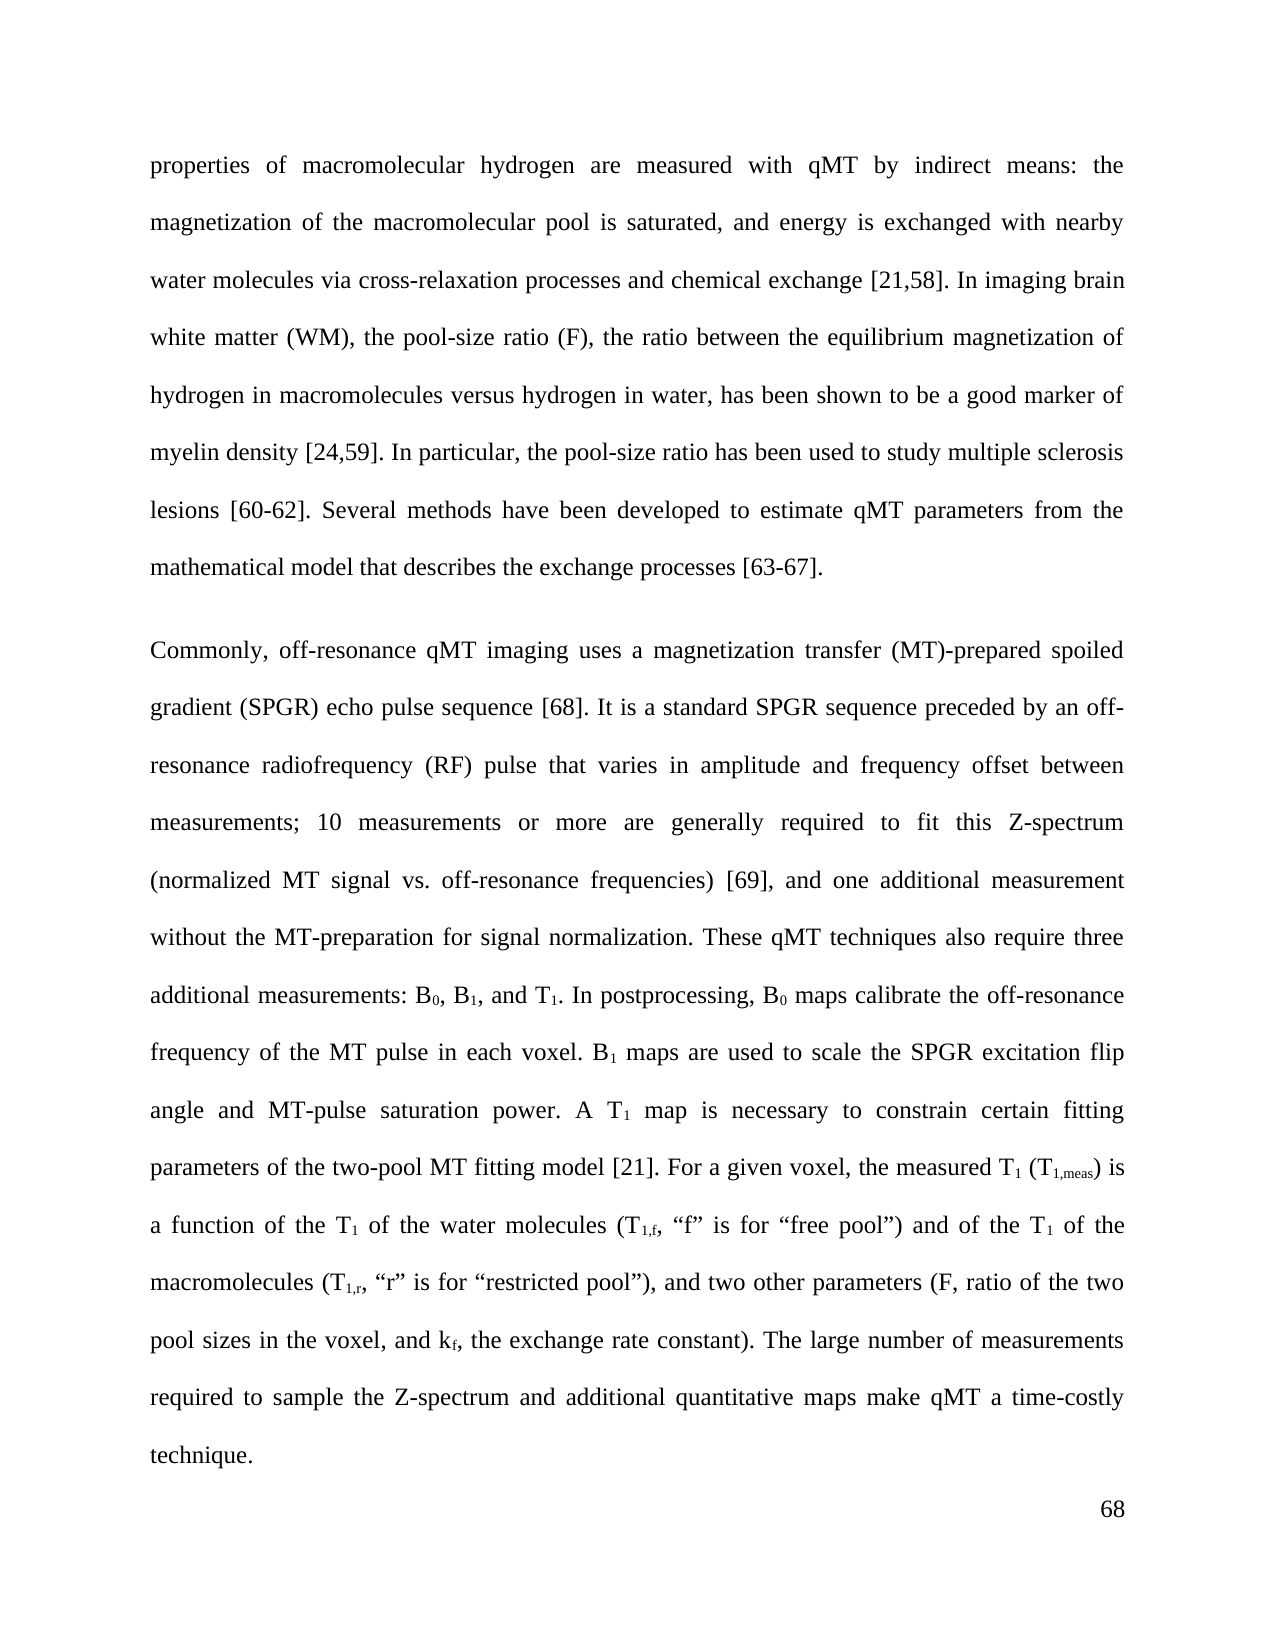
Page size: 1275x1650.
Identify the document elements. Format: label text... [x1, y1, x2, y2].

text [150, 150, 1125, 581]
text Commonly, off-resonance qMT imaging uses a magnetization transfer (MT)-prepared spoiled gradient (SPGR) echo pulse sequence [68]. It is a standard SPGR sequence preceded by an off-resonance radiofrequency (RF) pulse that varies in amplitude and frequency offset between measurements; 10 measurements or more are generally required to fit this Z-spectrum (normalized MT signal vs. off-resonance frequencies) [69], and one additional measurement without the MT-preparation for signal normalization. These qMT techniques also require three additional measurements: B0, B1, and T1. In postprocessing, B0 maps calibrate the off-resonance frequency of the MT pulse in each voxel. B1 maps are used to scale the SPGR excitation flip angle and MT-pulse saturation power. A T1 map is necessary to constrain certain fitting parameters of the two-pool MT fitting model [21]. For a given voxel, the measured T1 (T1,meas) is a function of the T1 of the water molecules (T1,f, “f” is for “free pool”) and of the T1 of the macromolecules (T1,r, “r” is for “restricted pool”), and two other parameters (F, ratio of the two pool sizes in the voxel, and kf, the exchange rate constant). The large number of measurements required to sample the Z-spectrum and additional quantitative maps make qMT a time-costly technique. [150, 635, 1125, 1469]
